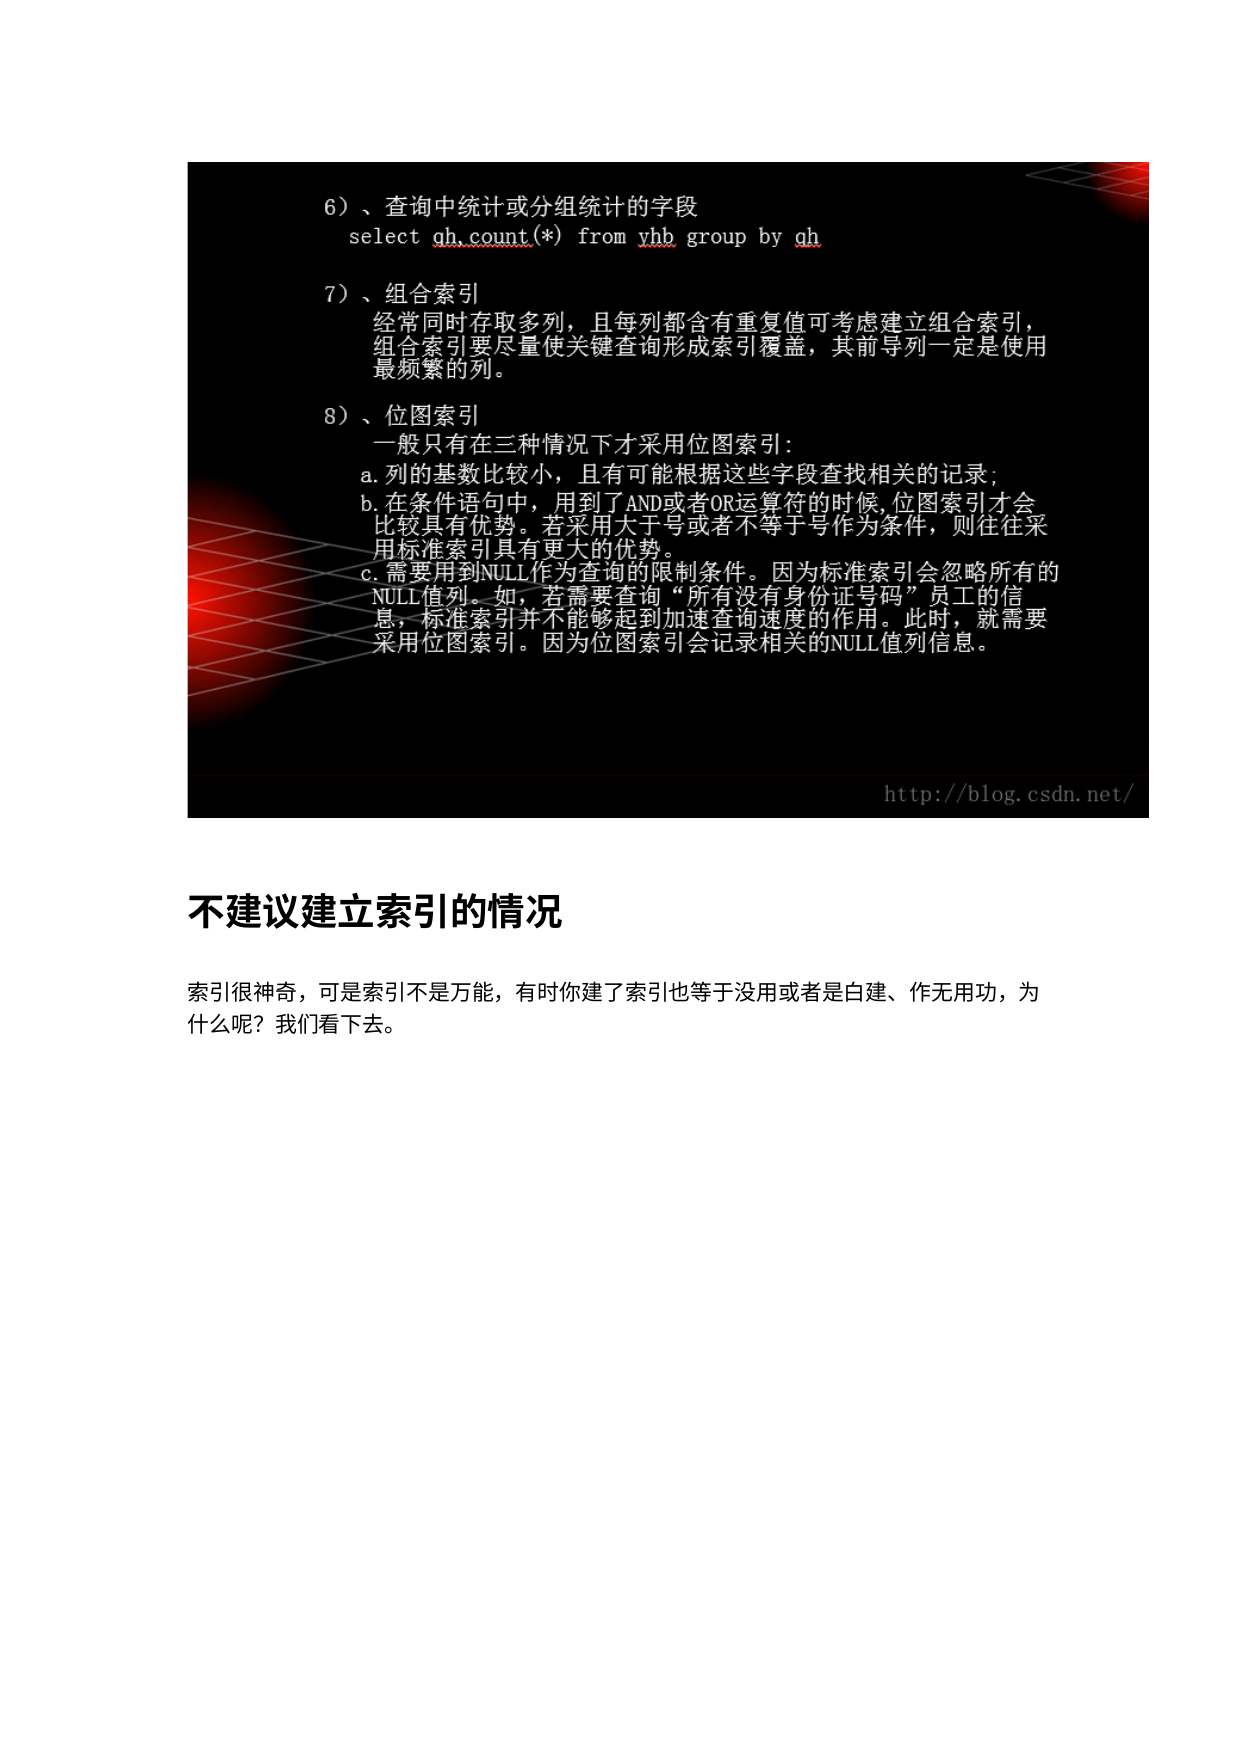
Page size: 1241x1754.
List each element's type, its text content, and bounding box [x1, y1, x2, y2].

picture [187, 162, 1149, 818]
subtitle 不建议建立索引的情况 [187, 877, 1053, 942]
text 索引很神奇，可是索引不是万能，有时你建了索引也等于没用或者是白建、作无用功，为什么呢？我们看下去。 [187, 974, 1053, 1039]
